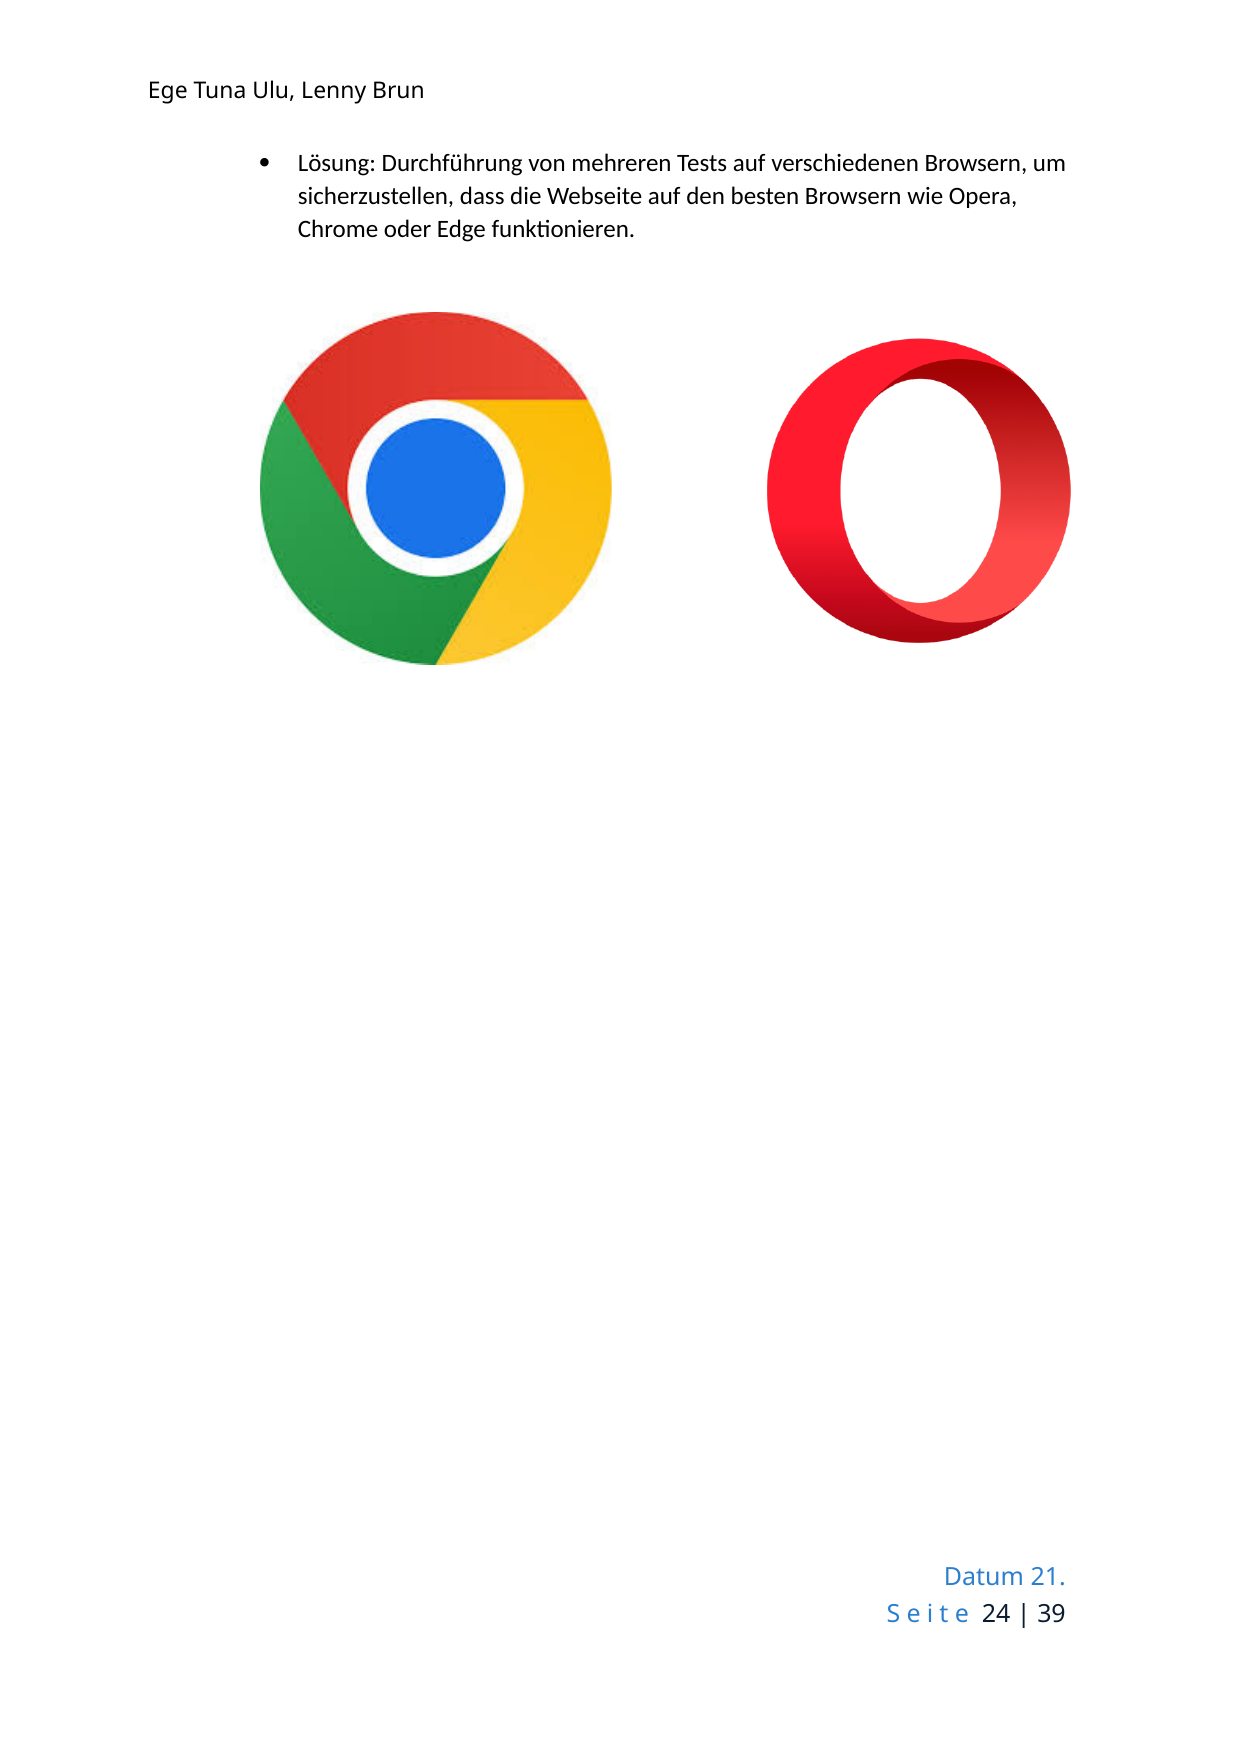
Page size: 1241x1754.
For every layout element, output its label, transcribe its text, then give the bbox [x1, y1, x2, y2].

picture [758, 330, 1075, 646]
picture [260, 312, 612, 665]
list Lösung: Durchführung von mehreren Tests auf verschiedenen Browsern, um sicherzustellen, dass die Webseite auf den besten Browsern wie Opera, Chrome oder Edge funktionieren. [260, 148, 1093, 244]
